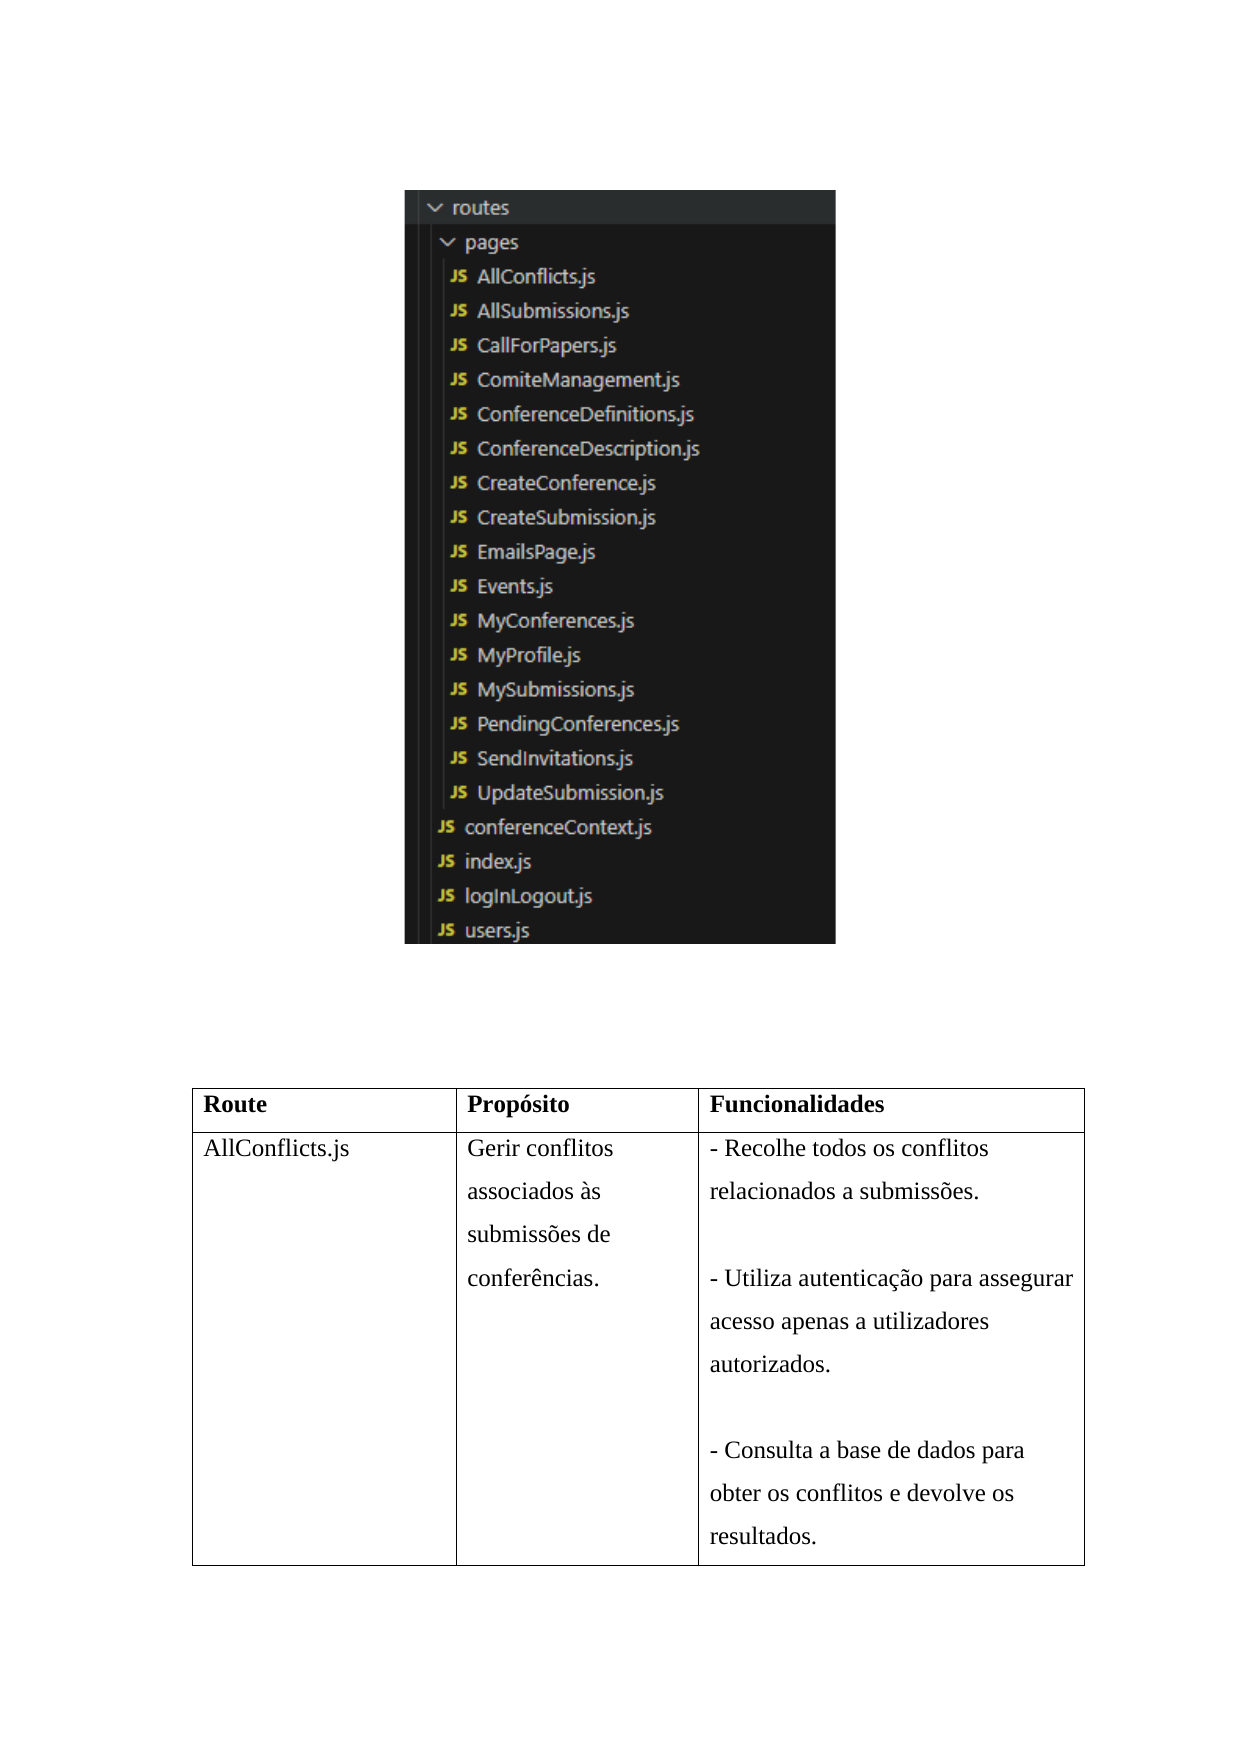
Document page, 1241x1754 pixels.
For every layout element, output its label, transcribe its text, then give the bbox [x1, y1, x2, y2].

table_header Route [193, 1089, 456, 1132]
table_cell - Recolhe todos os conflitos relacionados a submissões. - Utiliza autenticação para assegurar acesso apenas a utilizadores autorizados. - Consulta a base de dados para obter os conflitos e devolve os resultados. [699, 1133, 1084, 1564]
table_cell AllConflicts.js [193, 1133, 456, 1564]
table_header Propósito [457, 1089, 698, 1132]
table_header Funcionalidades [699, 1089, 1084, 1132]
table_cell Gerir conflitos associados às submissões de conferências. [457, 1133, 698, 1564]
